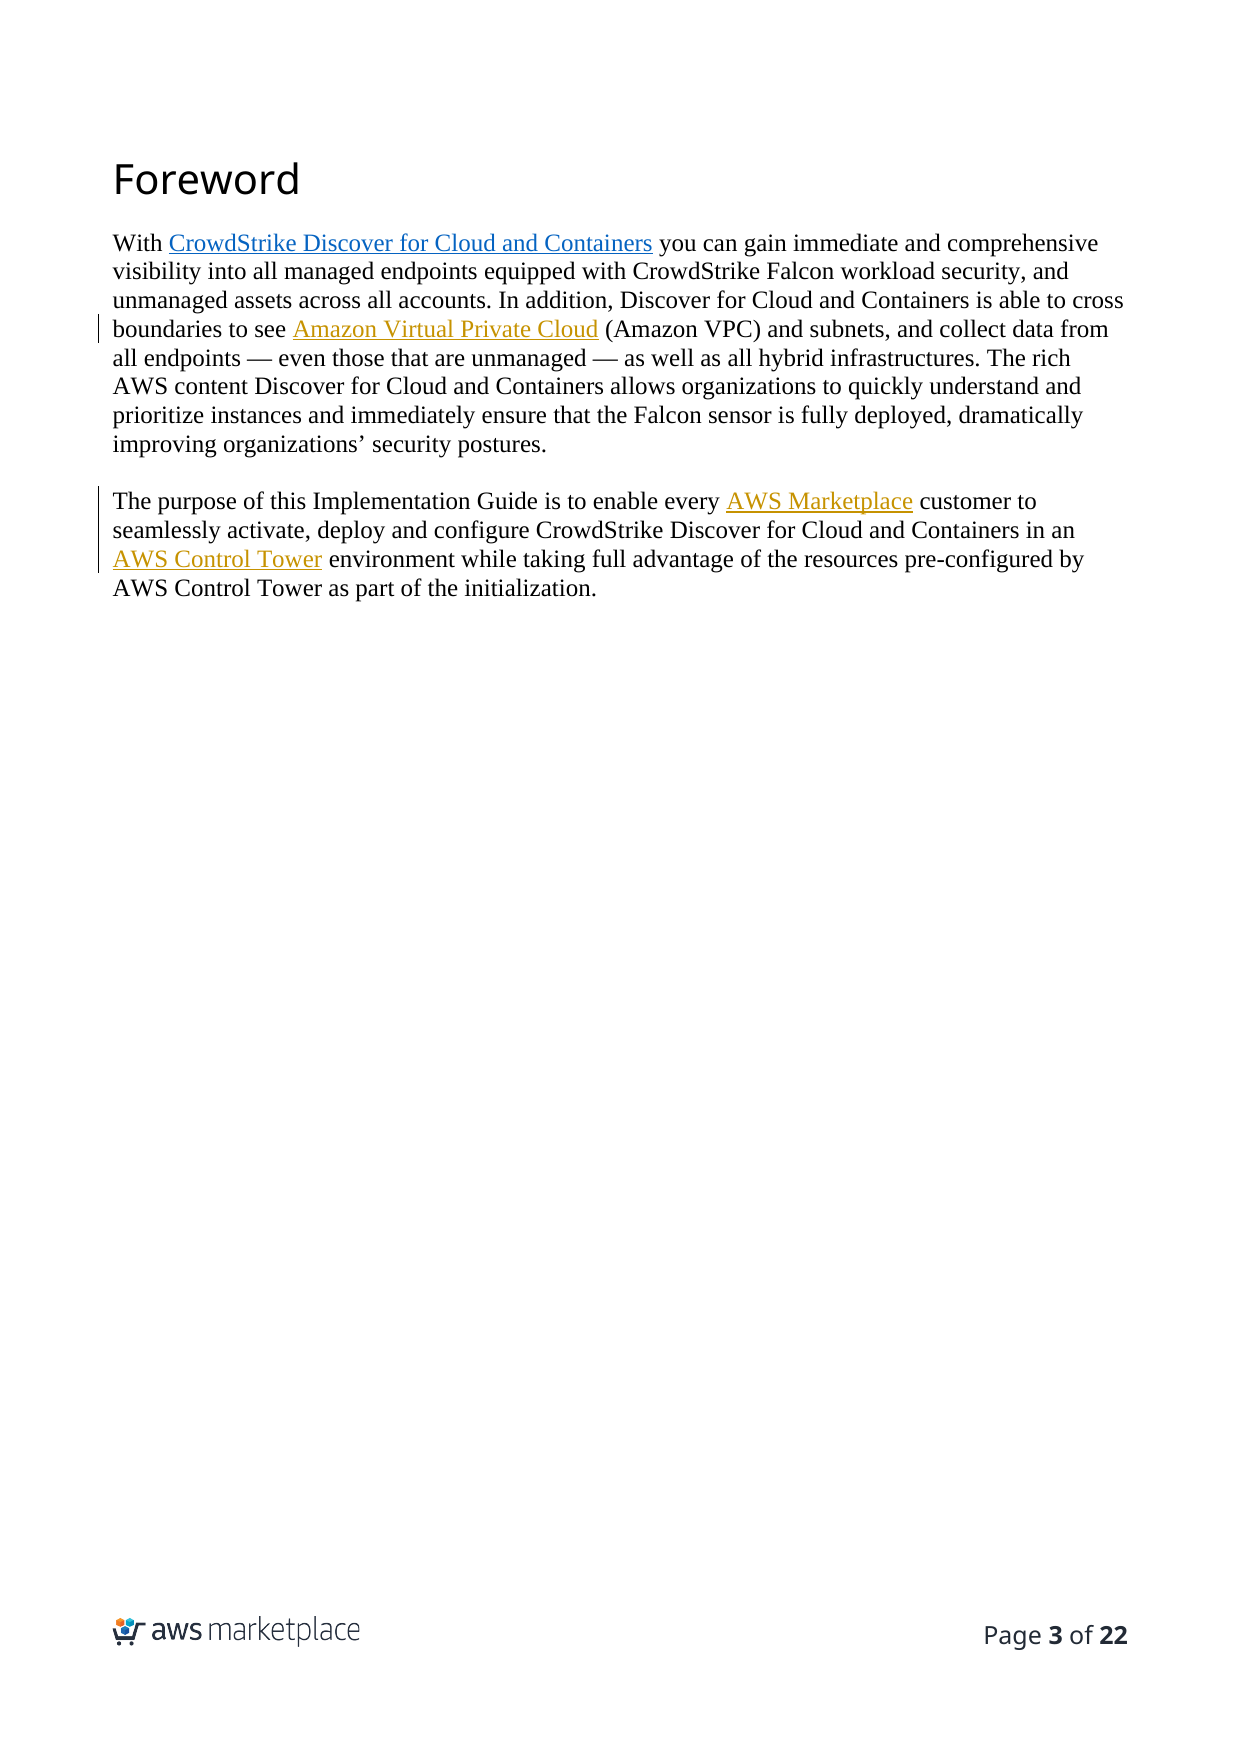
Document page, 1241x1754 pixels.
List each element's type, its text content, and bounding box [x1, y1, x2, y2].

text With CrowdStrike Discover for Cloud and Containers you can gain immediate and comprehensive visibility into all managed endpoints equipped with CrowdStrike Falcon workload security, and unmanaged assets across all accounts. In addition, Discover for Cloud and Containers is able to cross boundaries to see (Amazon VPC) and subnets, and collect data from all endpoints — even those that are unmanaged — as well as all hybrid infrastructures. The rich AWS content Discover for Cloud and Containers allows organizations to quickly understand and prioritize instances and immediately ensure that the Falcon sensor is fully deployed, dramatically improving organizations’ security postures. [112, 228, 1128, 458]
subtitle Foreword [112, 150, 1128, 207]
picture [112, 1616, 360, 1647]
text The purpose of this Implementation Guide is to enable every customer to seamlessly activate, deploy and configure CrowdStrike Discover for Cloud and Containers in an environment while taking full advantage of the resources pre-configured by AWS Control Tower as part of the initialization. [112, 486, 1128, 601]
